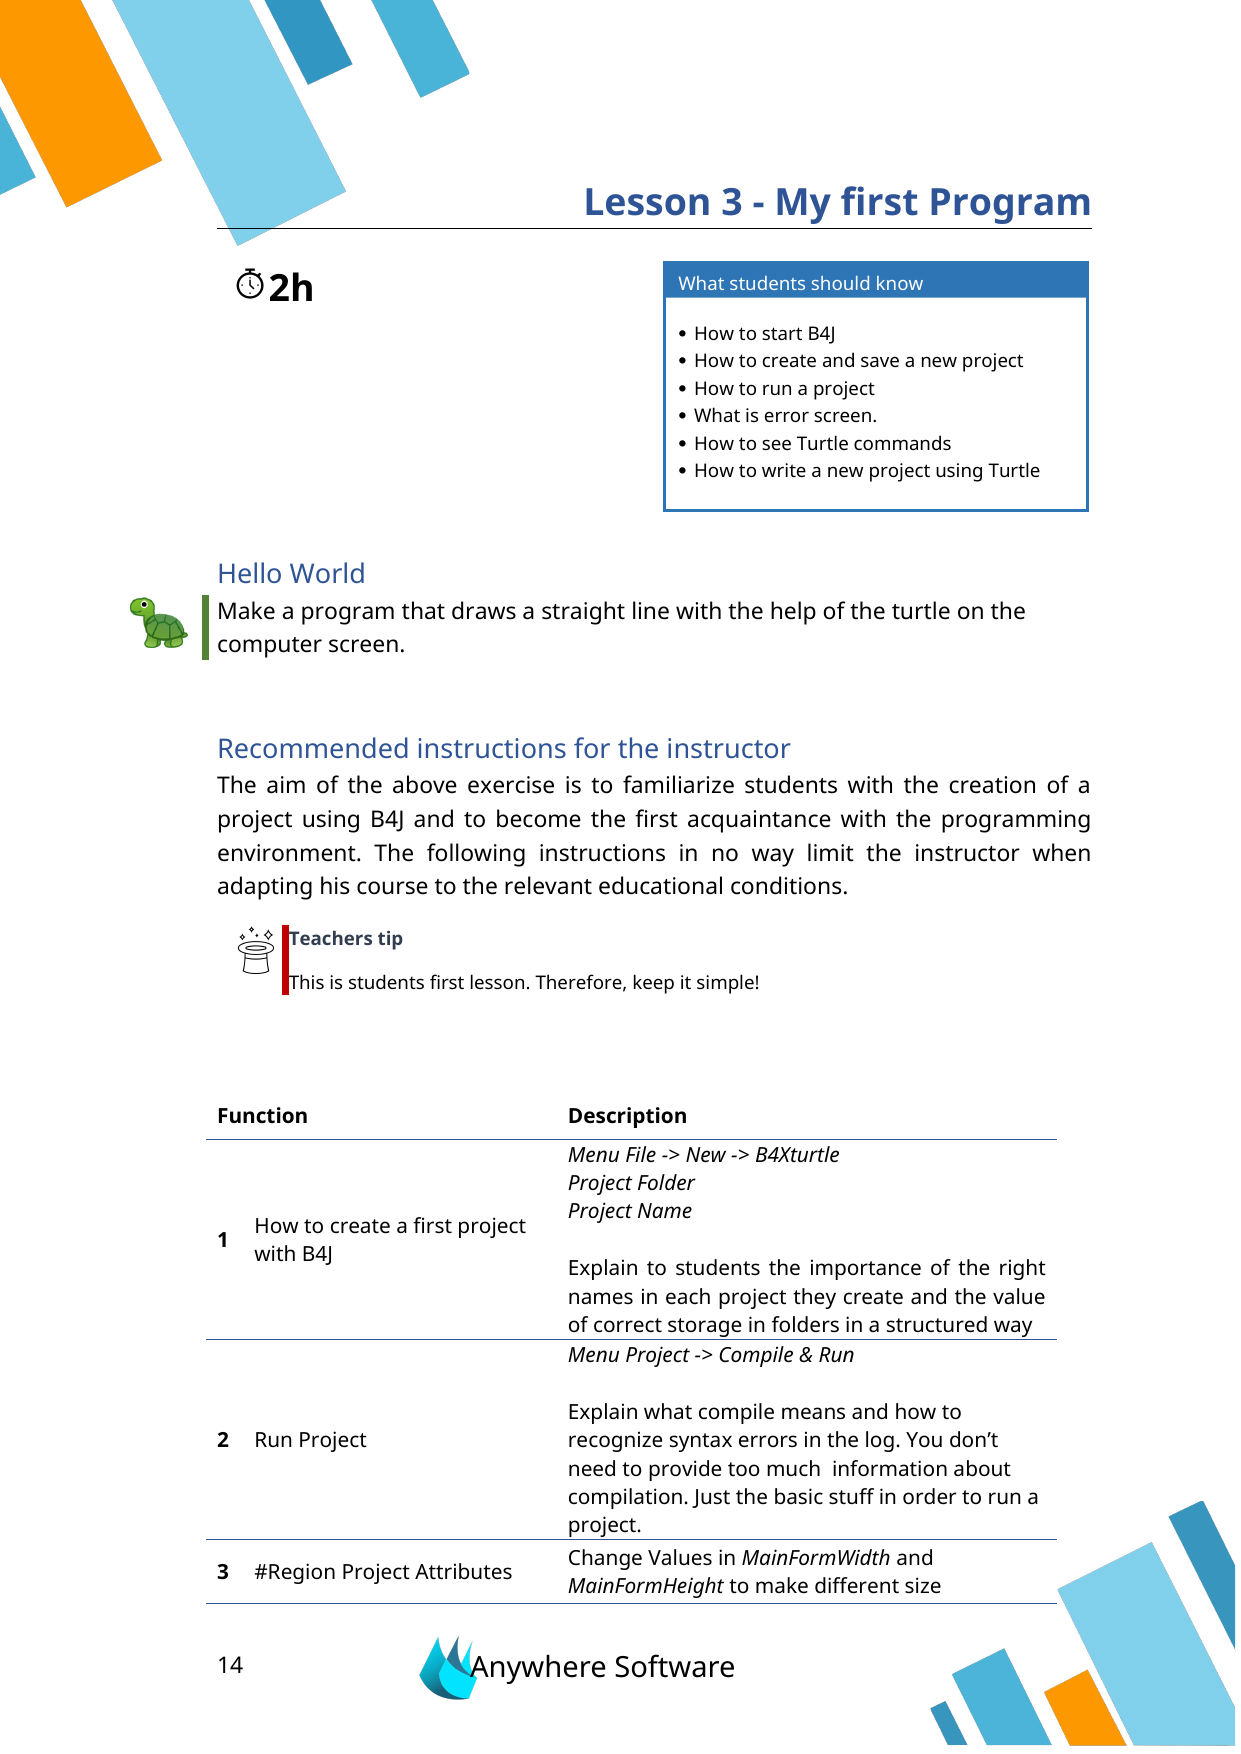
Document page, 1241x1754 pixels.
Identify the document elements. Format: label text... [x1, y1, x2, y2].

picture [127, 594, 189, 648]
table_cell How to create a first project with B4J [243, 1140, 556, 1339]
text The aim of the above exercise is to familiarize students with the creation of a project using B4J and to become the first acquaintance with the programming environment. The following instructions in no way limit the instructor when adapting his course to the relevant educational conditions. [217, 769, 1092, 902]
table_header Function [206, 1091, 556, 1139]
subtitle Recommended instructions for the instructor [217, 729, 1092, 766]
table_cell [556, 1540, 1057, 1603]
text Make a program that draws a straight line with the help of the turtle on the computer screen. [209, 595, 1092, 660]
subtitle Lesson 3 - My first Program [217, 175, 1092, 228]
picture [231, 265, 269, 302]
picture [0, 0, 470, 246]
table_cell Menu File -> New -> B4Xturtle Project Folder Project Name Explain to students the importance of the right names in each project they create and the value of correct storage in folders in a structured way [556, 1140, 1057, 1339]
picture [930, 1501, 1236, 1746]
table_cell #Region Project Attributes [243, 1540, 556, 1603]
table_header Description [556, 1091, 1057, 1139]
table_cell 2 [206, 1340, 243, 1539]
table_cell Run Project [243, 1340, 556, 1539]
subtitle Hello World [217, 555, 1092, 592]
table_cell Menu Project -> Compile & Run Explain what compile means and how to recognize syntax errors in the log. You don’t need to provide too much information about compilation. Just the basic stuff in order to run a project. [556, 1340, 1057, 1539]
table_cell 3 [206, 1540, 243, 1603]
picture [231, 925, 275, 975]
table_cell 1 [206, 1140, 243, 1339]
picture [419, 1635, 478, 1700]
